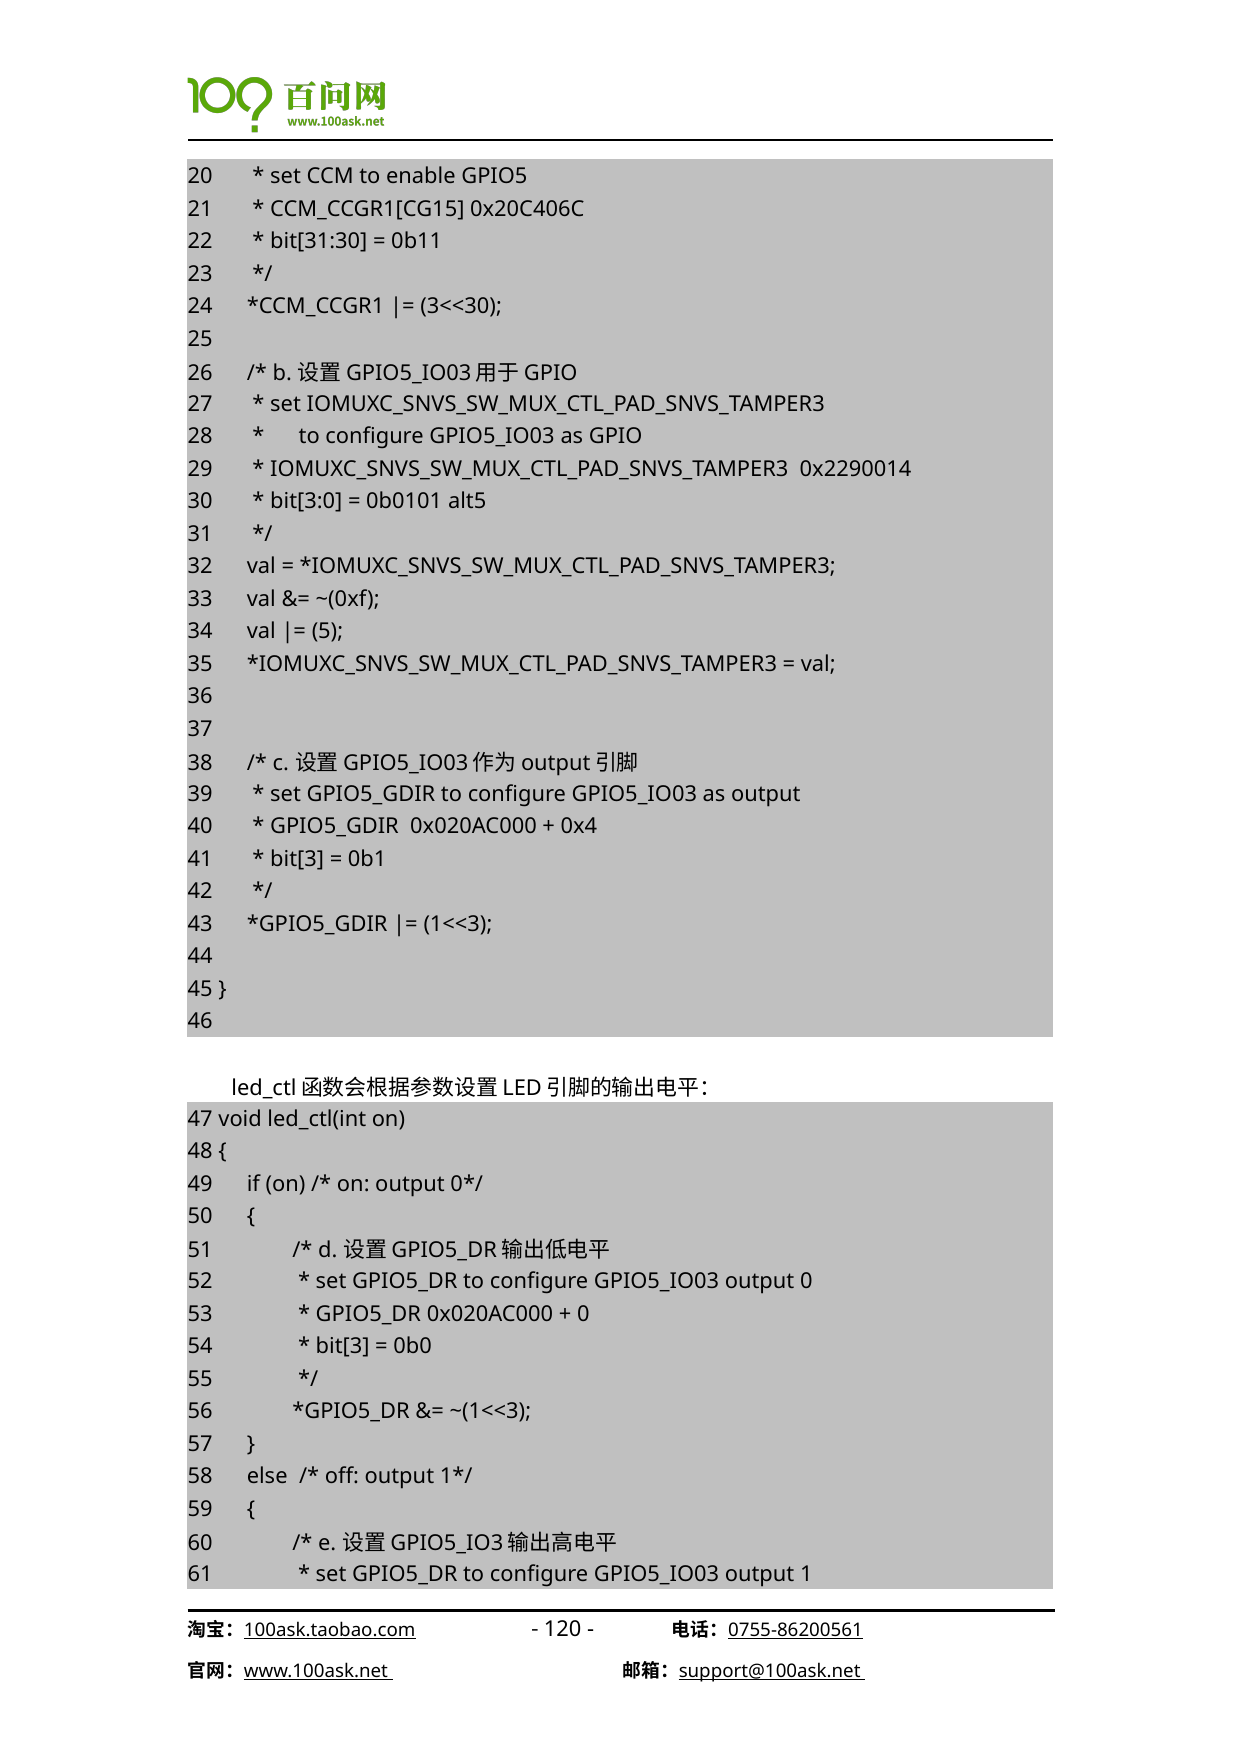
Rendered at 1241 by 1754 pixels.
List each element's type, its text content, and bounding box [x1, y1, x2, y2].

text 48 { [187, 1134, 1053, 1167]
text 29 * IOMUXC_SNVS_SW_MUX_CTL_PAD_SNVS_TAMPER3 0x2290014 [187, 452, 1053, 484]
text 41 * bit[3] = 0b1 [187, 842, 1053, 874]
text 42 */ [187, 874, 1053, 907]
text 35 *IOMUXC_SNVS_SW_MUX_CTL_PAD_SNVS_TAMPER3 = val; [187, 647, 1053, 679]
text 36 [187, 679, 1053, 712]
text 55 */ [187, 1362, 1053, 1394]
text 56 *GPIO5_DR &= ~(1<<3); [187, 1394, 1053, 1427]
text 52 * set GPIO5_DR to configure GPIO5_IO03 output 0 [187, 1264, 1053, 1297]
text 40 * GPIO5_GDIR 0x020AC000 + 0x4 [187, 809, 1053, 842]
text 38 /* c. 设置GPIO5_IO03作为output引脚 [187, 744, 1053, 777]
text 46 [187, 1004, 1053, 1037]
text led_ctl函数会根据参数设置LED引脚的输出电平： [187, 1069, 1053, 1102]
text 23 */ [187, 257, 1053, 289]
text 33 val &= ~(0xf); [187, 582, 1053, 614]
text 25 [187, 322, 1053, 354]
text 34 val |= (5); [187, 614, 1053, 647]
text 59 { [187, 1492, 1053, 1524]
text 49 if (on) /* on: output 0*/ [187, 1167, 1053, 1199]
text 37 [187, 712, 1053, 744]
text 21 * CCM_CCGR1[CG15] 0x20C406C [187, 192, 1053, 224]
text 30 * bit[3:0] = 0b0101 alt5 [187, 484, 1053, 517]
text 43 *GPIO5_GDIR |= (1<<3); [187, 907, 1053, 939]
picture [187, 77, 386, 138]
text 32 val = *IOMUXC_SNVS_SW_MUX_CTL_PAD_SNVS_TAMPER3; [187, 549, 1053, 582]
text 28 * to configure GPIO5_IO03 as GPIO [187, 419, 1053, 452]
text 26 /* b. 设置GPIO5_IO03用于GPIO [187, 354, 1053, 387]
text 50 { [187, 1199, 1053, 1232]
text 53 * GPIO5_DR 0x020AC000 + 0 [187, 1297, 1053, 1329]
text 60 /* e. 设置GPIO5_IO3输出高电平 [187, 1524, 1053, 1557]
text 22 * bit[31:30] = 0b11 [187, 224, 1053, 257]
text 20 * set CCM to enable GPIO5 [187, 159, 1053, 192]
text 47 void led_ctl(int on) [187, 1102, 1053, 1134]
text 24 *CCM_CCGR1 |= (3<<30); [187, 289, 1053, 322]
text 45 } [187, 972, 1053, 1004]
text 39 * set GPIO5_GDIR to configure GPIO5_IO03 as output [187, 777, 1053, 809]
text 58 else /* off: output 1*/ [187, 1459, 1053, 1492]
text 31 */ [187, 517, 1053, 549]
text 27 * set IOMUXC_SNVS_SW_MUX_CTL_PAD_SNVS_TAMPER3 [187, 387, 1053, 419]
text 44 [187, 939, 1053, 972]
text 54 * bit[3] = 0b0 [187, 1329, 1053, 1362]
text 57 } [187, 1427, 1053, 1459]
text 51 /* d. 设置GPIO5_DR输出低电平 [187, 1232, 1053, 1264]
text 61 * set GPIO5_DR to configure GPIO5_IO03 output 1 [187, 1557, 1053, 1589]
